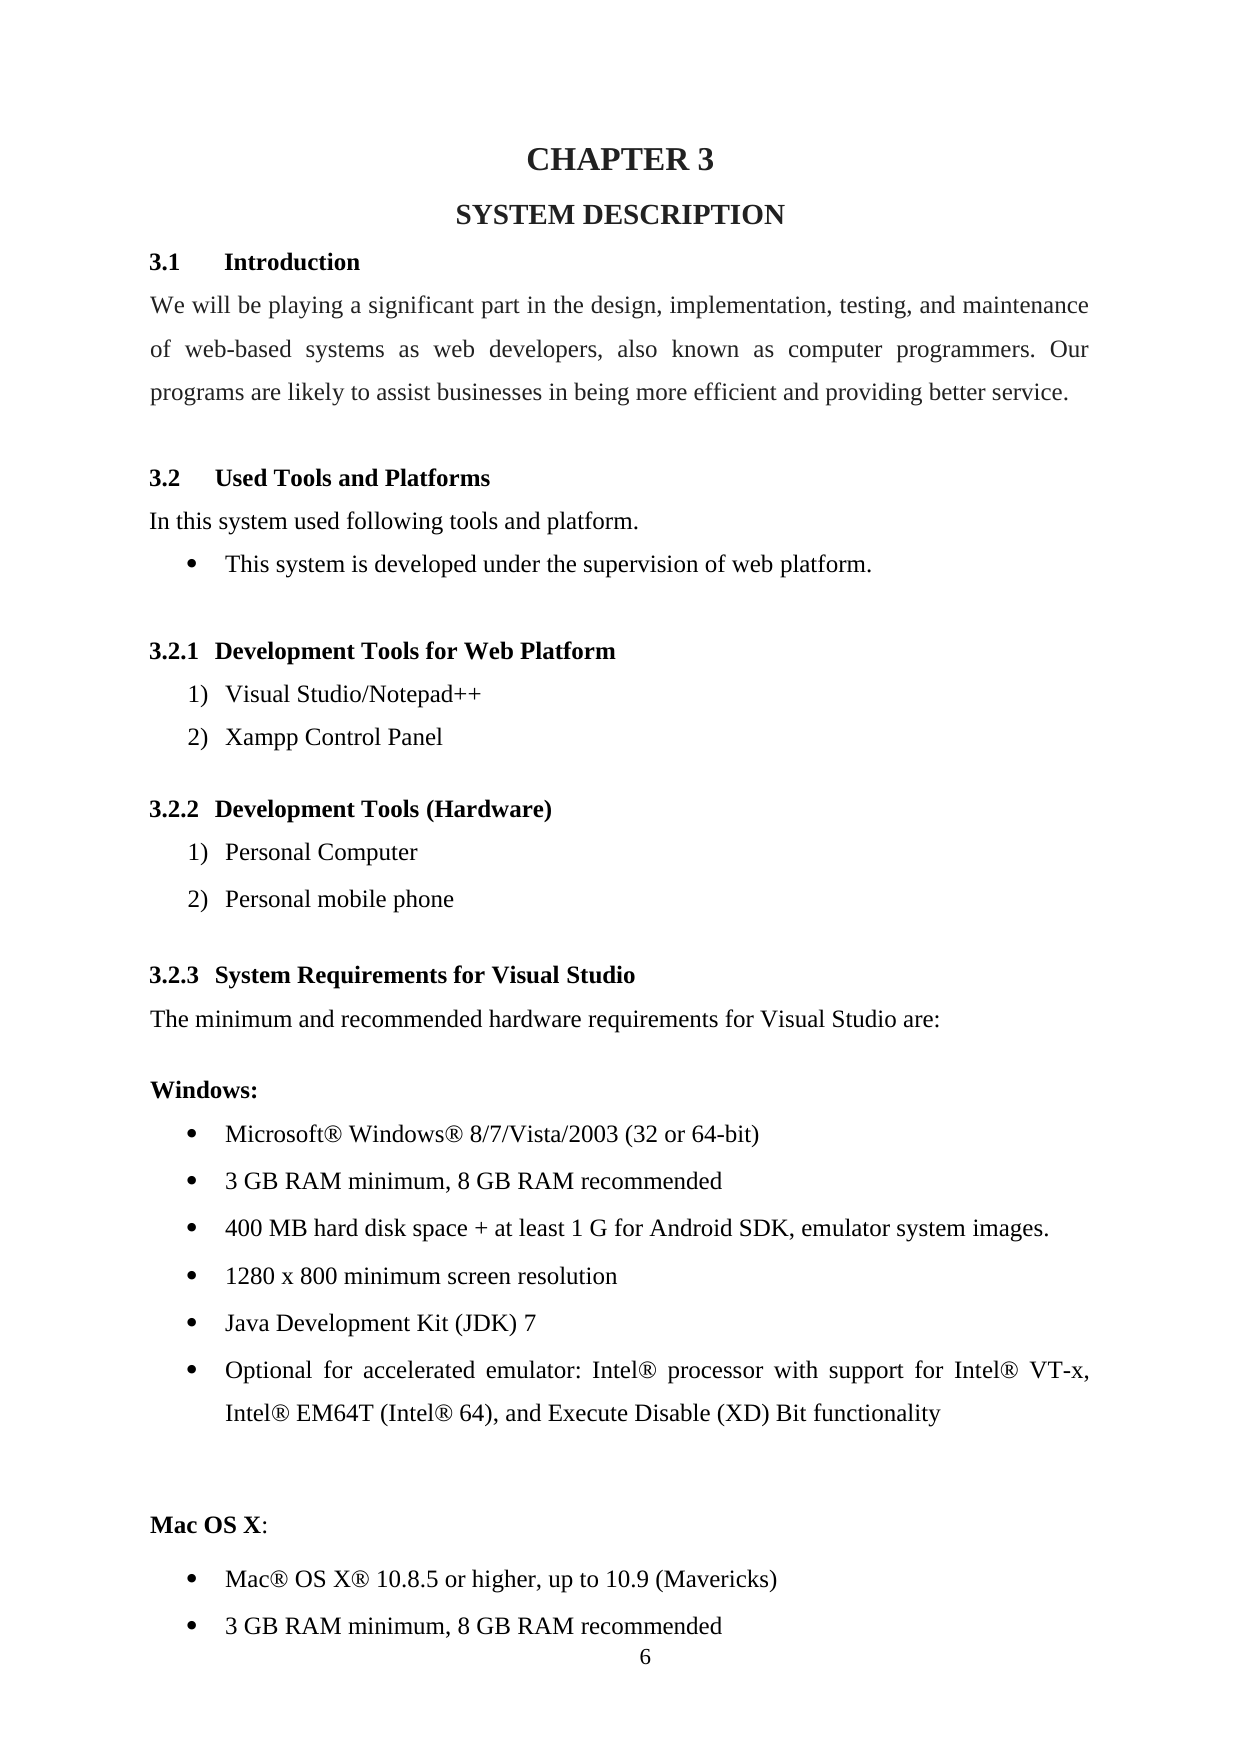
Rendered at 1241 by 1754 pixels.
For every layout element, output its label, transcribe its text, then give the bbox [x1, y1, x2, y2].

subtitle System Requirements for Visual Studio [149, 961, 1151, 989]
subtitle Development Tools (Hardware) [149, 794, 1151, 823]
text SYSTEM DESCRIPTION [150, 197, 1090, 231]
list 400 MB hard disk space + at least 1 G for Android SDK, emulator system images. [187, 1213, 1151, 1242]
text CHAPTER 3 [150, 139, 1090, 178]
list 3 GB RAM minimum, 8 GB RAM recommended [187, 1611, 1151, 1640]
subtitle Introduction [149, 247, 1151, 276]
list Java Development Kit (JDK) 7 [187, 1308, 1151, 1337]
list 3 GB RAM minimum, 8 GB RAM recommended [187, 1166, 1151, 1195]
subtitle Used Tools and Platforms [149, 463, 1151, 492]
list This system is developed under the supervision of web platform. [187, 549, 1151, 578]
subtitle Development Tools for Web Platform [149, 636, 1151, 664]
list 1280 x 800 minimum screen resolution [187, 1261, 1151, 1290]
text We will be playing a significant part in the design, implementation, testing, and maintenance of web-based systems as web developers, also known as computer programmers. Our programs are likely to assist businesses in being more efficient and providing better service. [150, 291, 1090, 406]
list Xampp Control Panel [187, 722, 1151, 751]
subtitle Mac OS X: [150, 1510, 1151, 1539]
subtitle Windows: [150, 1076, 1151, 1104]
list Personal mobile phone [187, 884, 1151, 913]
list Microsoft® Windows® 8/7/Vista/2003 (32 or 64-bit) [187, 1119, 1151, 1147]
list Visual Studio/Notepad++ [187, 679, 1151, 708]
text The minimum and recommended hardware requirements for Visual Studio are: [150, 1004, 1151, 1032]
subtitle In this system used following tools and platform. [149, 506, 1151, 535]
list Mac® OS X® 10.8.5 or higher, up to 10.9 (Mavericks) [187, 1564, 1151, 1593]
list Personal Computer [187, 837, 1151, 866]
